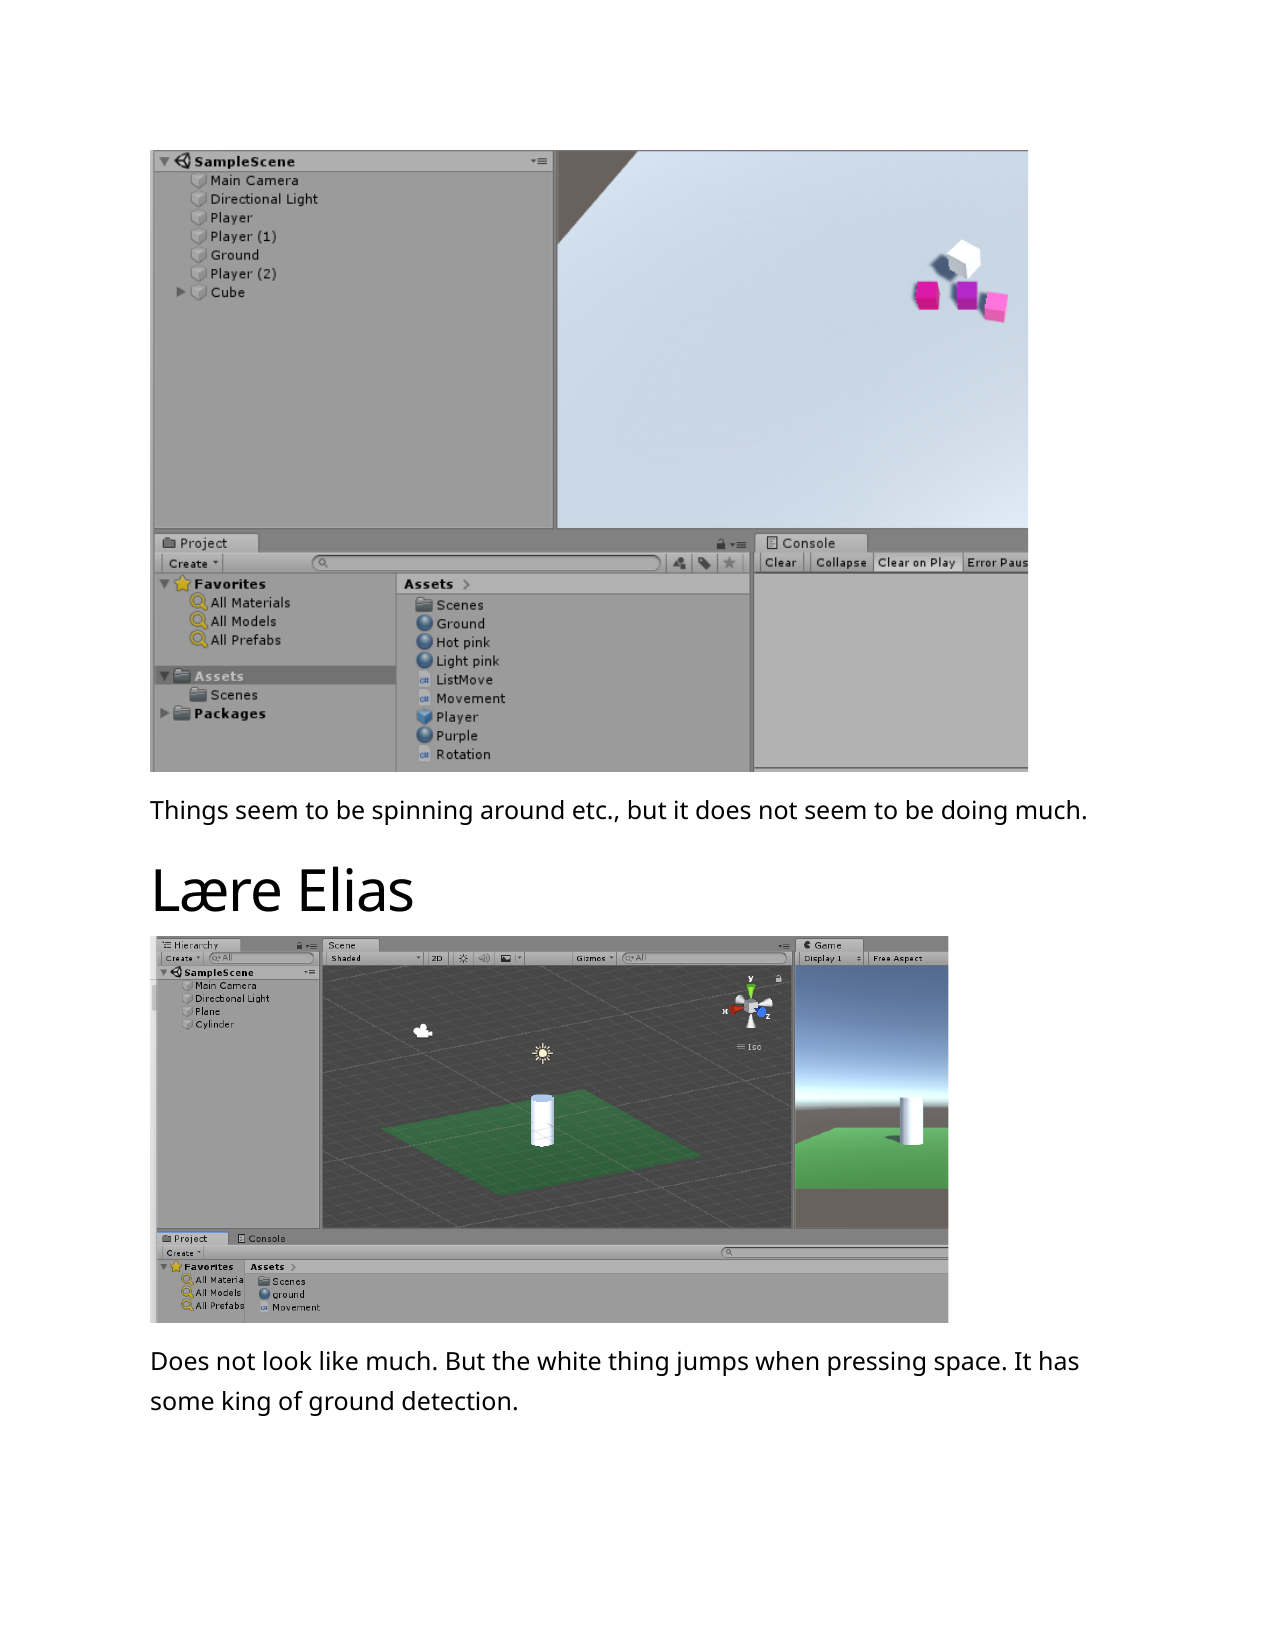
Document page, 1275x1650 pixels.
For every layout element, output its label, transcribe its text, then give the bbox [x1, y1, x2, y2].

picture [150, 150, 1029, 772]
text Things seem to be spinning around etc., but it does not seem to be doing much. [150, 793, 1125, 827]
title Lære Elias [150, 849, 1125, 928]
text Does not look like much. But the white thing jumps when pressing space. It has some king of ground detection. [150, 1344, 1125, 1417]
picture [150, 936, 949, 1323]
